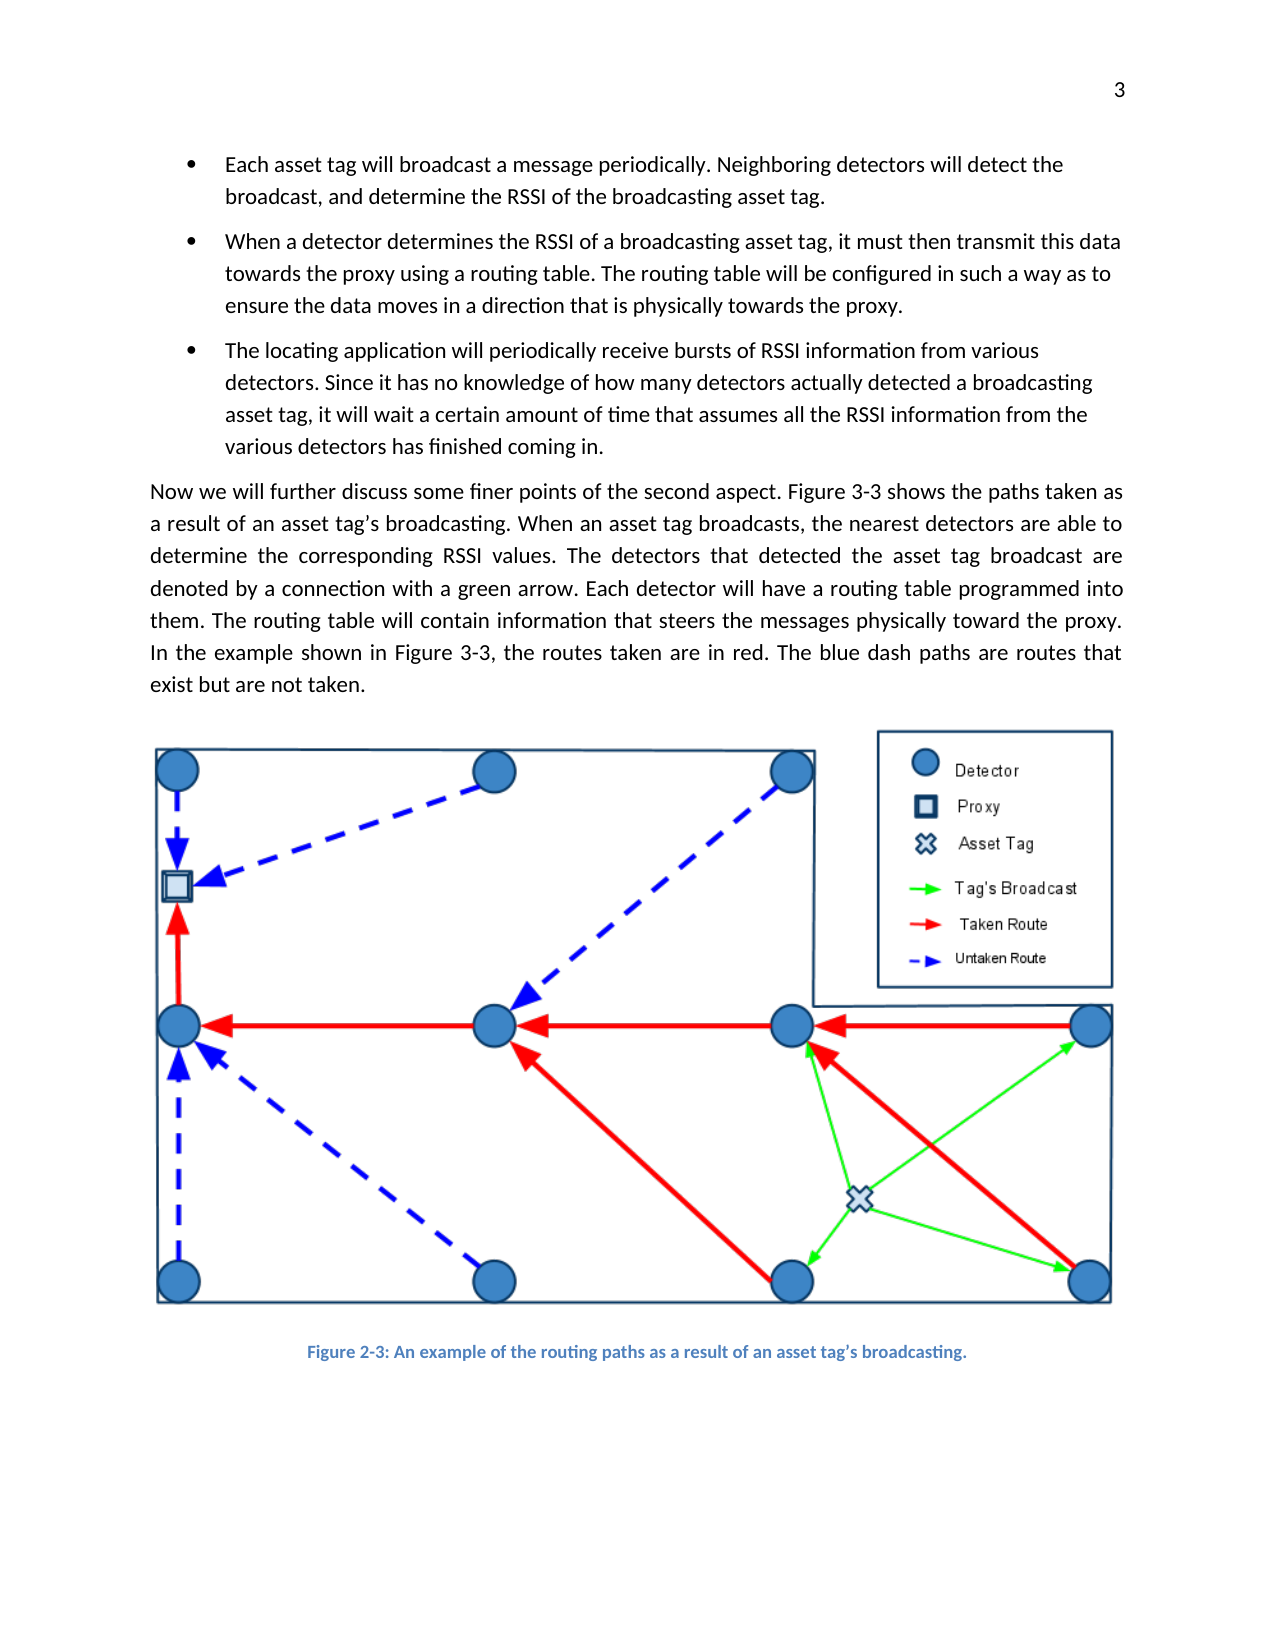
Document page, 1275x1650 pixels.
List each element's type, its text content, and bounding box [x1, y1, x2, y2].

picture [150, 723, 1125, 1316]
list Each asset tag will broadcast a message periodically. Neighboring detectors will detect the broadcast, and determine the RSSI of the broadcasting asset tag. [187, 150, 1125, 210]
text Now we will further discuss some finer points of the second aspect. Figure 3-3 shows the paths taken as a result of an asset tag’s broadcasting. When an asset tag broadcasts, the nearest detectors are able to determine the corresponding RSSI values. The detectors that detected the asset tag broadcast are denoted by a connection with a green arrow. Each detector will have a routing table programmed into them. The routing table will contain information that steers the messages physically toward the proxy. In the example shown in Figure 3-3, the routes taken are in red. The blue dash paths are routes that exist but are not taken. [150, 477, 1125, 698]
list When a detector determines the RSSI of a broadcasting asset tag, it must then transmit this data towards the proxy using a routing table. The routing table will be configured in such a way as to ensure the data moves in a direction that is physically towards the proxy. [187, 227, 1125, 319]
list The locating application will periodically receive bursts of RSSI information from various detectors. Since it has no knowledge of how many detectors actually detected a broadcasting asset tag, it will wait a certain amount of time that assumes all the RSSI information from the various detectors has finished coming in. [187, 336, 1125, 461]
